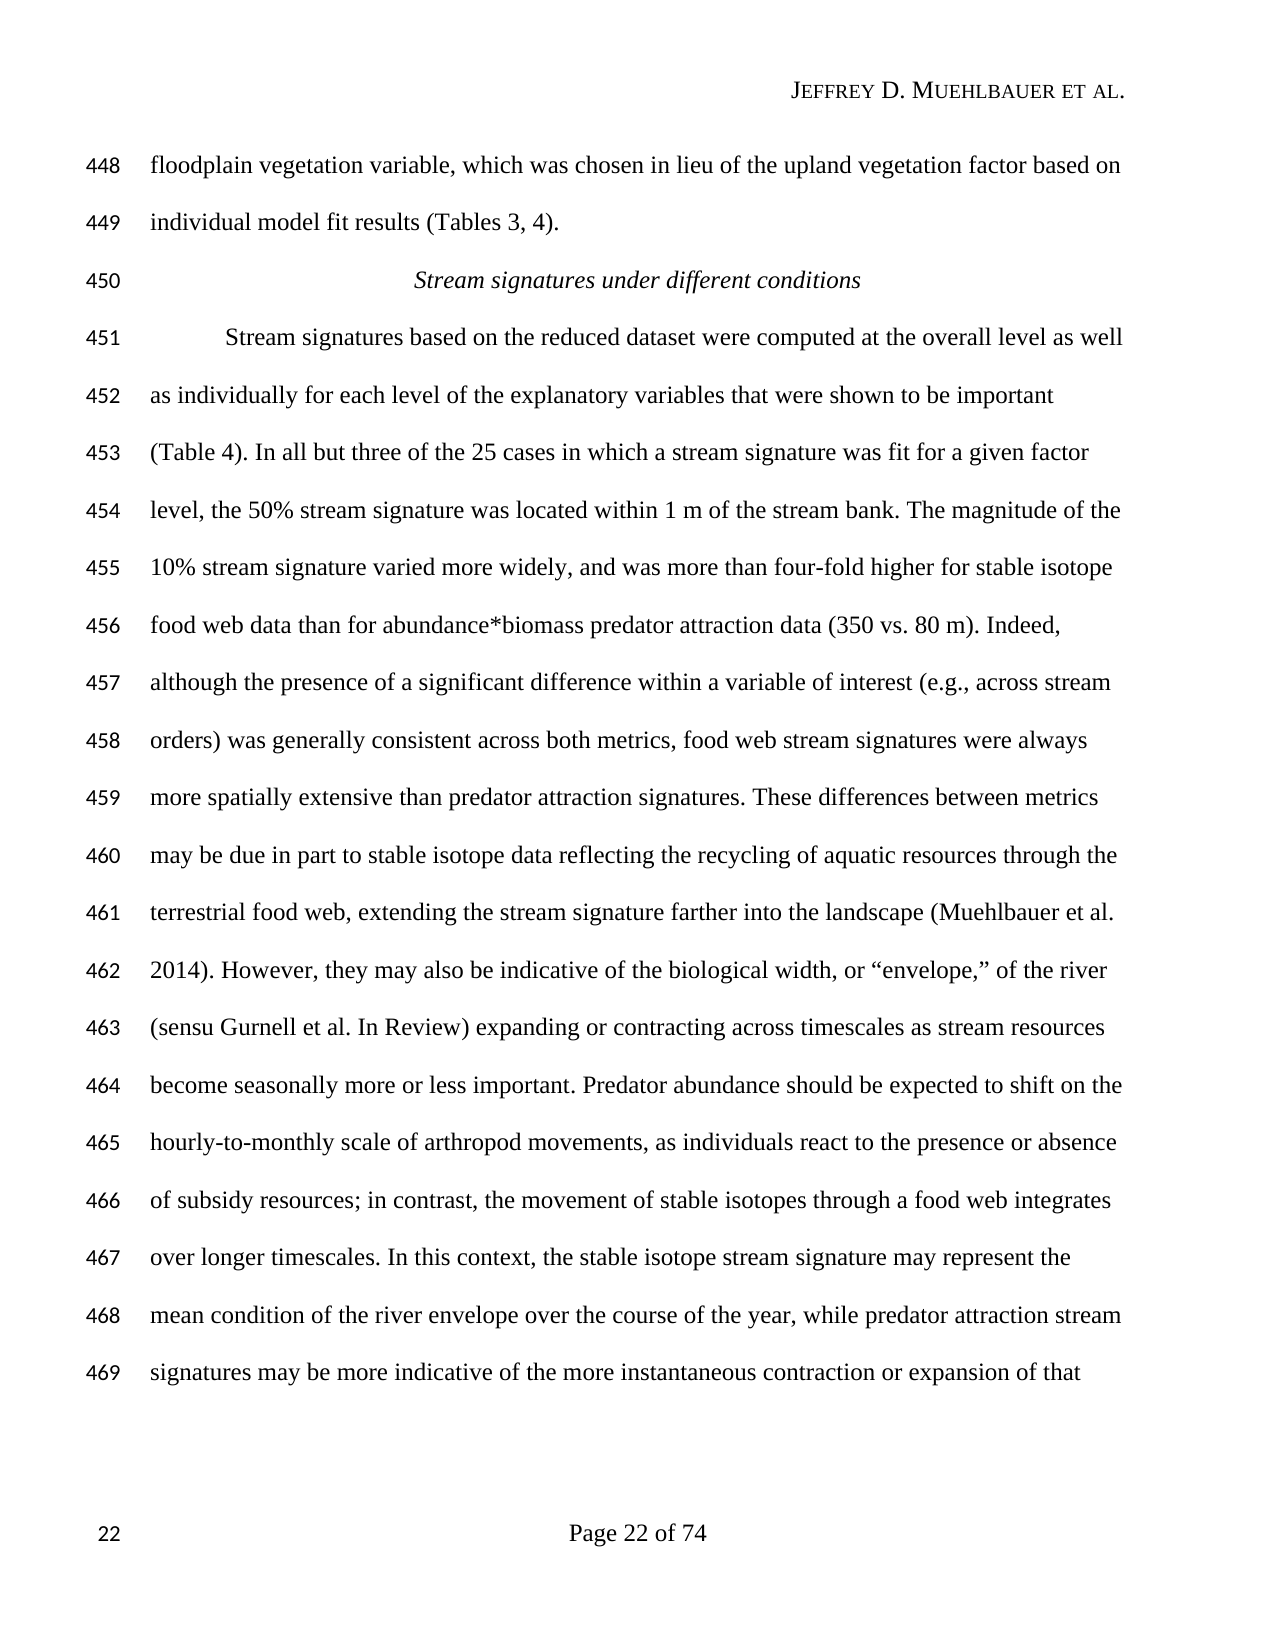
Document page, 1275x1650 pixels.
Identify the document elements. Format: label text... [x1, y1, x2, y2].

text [150, 322, 1125, 1386]
subtitle Stream signatures under different conditions [150, 265, 1125, 294]
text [150, 150, 1125, 236]
